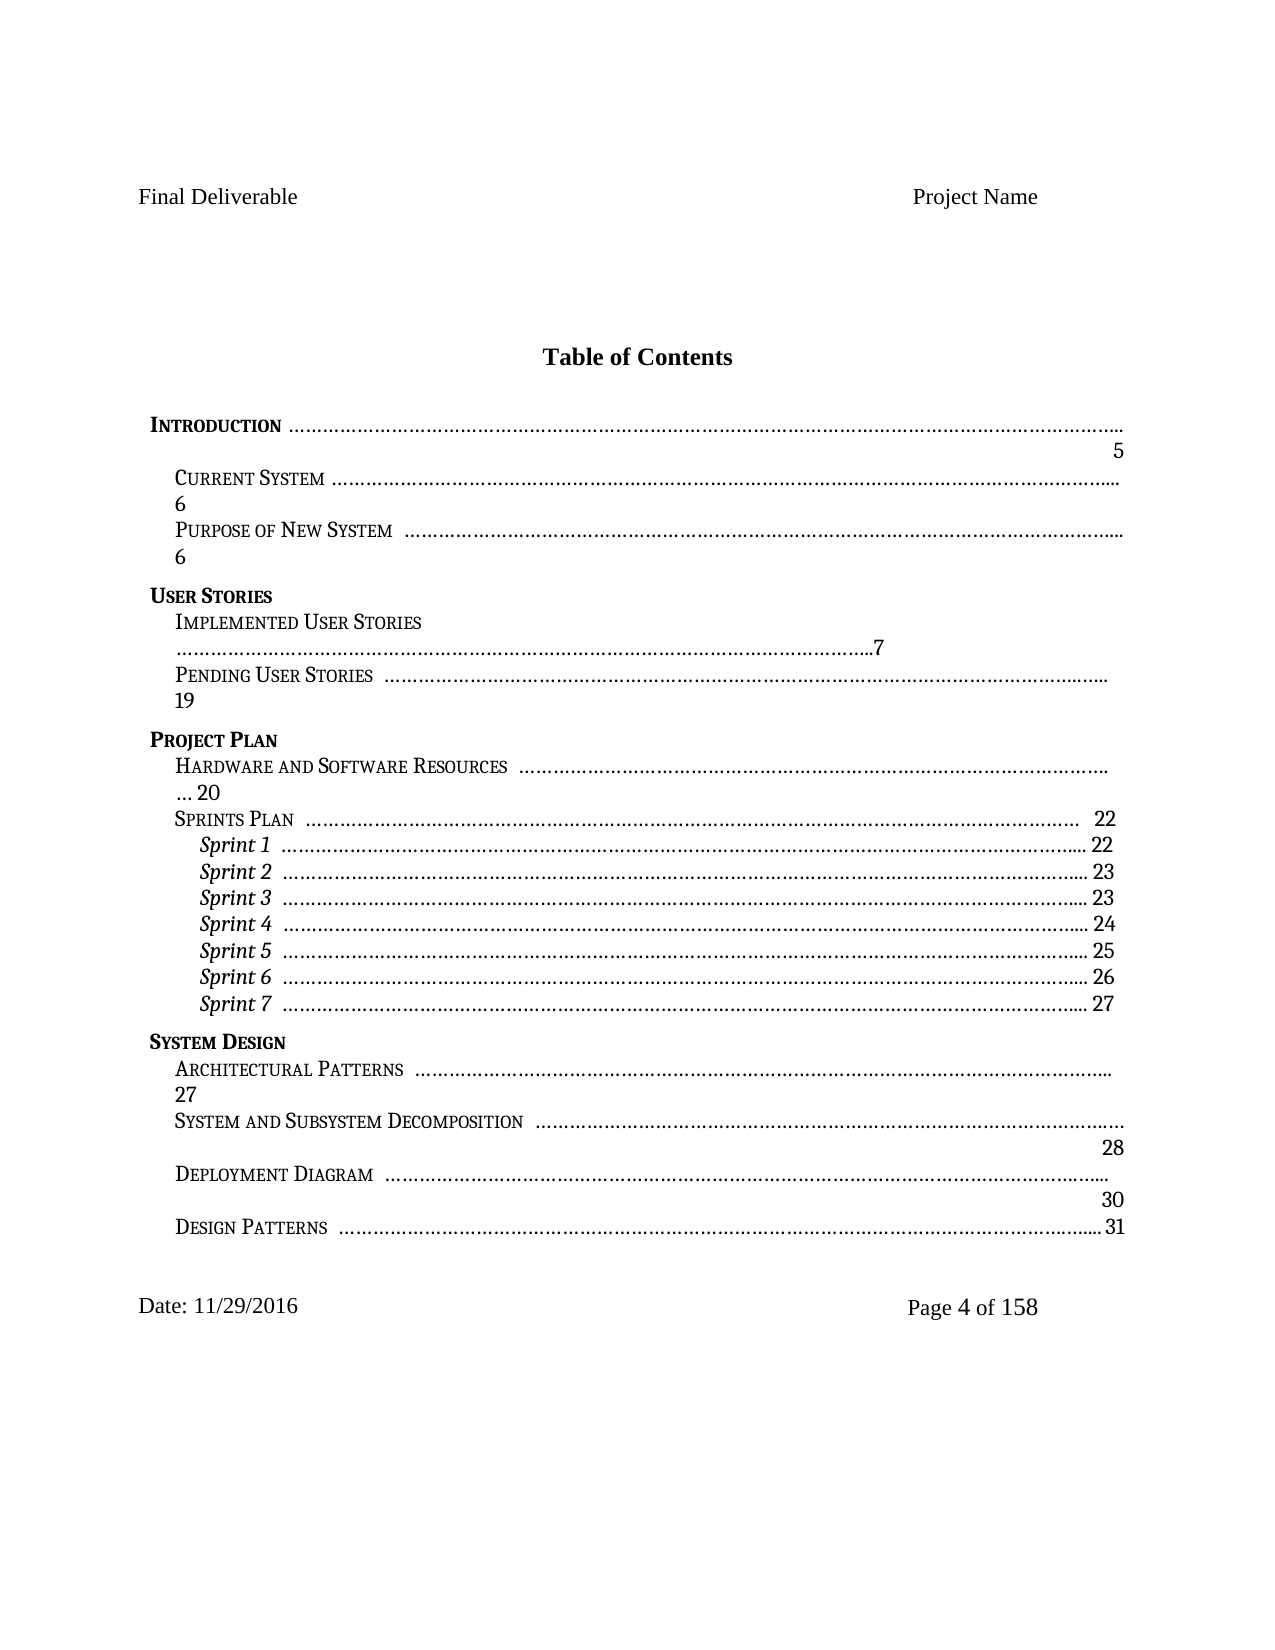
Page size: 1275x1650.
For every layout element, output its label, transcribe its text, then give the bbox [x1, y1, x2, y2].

text Table of Contents [150, 342, 1125, 371]
text Design Patterns ……………………………………………………………………………………………………………….….... 31 [175, 1214, 1125, 1240]
text Current System ………………………………………………………………………………………………………………………... 6 [175, 464, 1125, 517]
text Purpose of New System ……………………………………………………………………………………………………………... 6 [175, 517, 1125, 570]
text Pending User Stories …………………………………………………………………………………………………………..….. 19 [175, 662, 1125, 714]
text Architectural Patterns ………………………………………………………………………………………………………….. 27 [175, 1056, 1125, 1108]
text Sprint 6 …………………………………………………………………………………………………………………………... 26 [200, 964, 1125, 990]
text User Stories [150, 582, 1125, 609]
text Sprint 3 …………………………………………………………………………………………………………………………... 23 [200, 885, 1125, 911]
text Project Plan [150, 727, 1125, 753]
text Sprint 1 …………………………………………………………………………………………………………………………... 22 [200, 832, 1125, 858]
text Sprint 7 …………………………………………………………………………………………………………………………... 27 [200, 990, 1125, 1017]
text Sprint 4 …………………………………………………………………………………………………………………………... 24 [200, 911, 1125, 938]
text Sprint 2 …………………………………………………………………………………………………………………………... 23 [200, 858, 1125, 885]
text System Design [150, 1029, 1125, 1056]
text Sprints Plan ……………………………………………………………………………………………………………………… 22 [175, 806, 1125, 832]
text Introduction ……………………………………………………………………………………………………………………………….. 5 [150, 412, 1125, 464]
text System and Subsystem Decomposition ……………………………………………………………………………………….… 28 [175, 1108, 1125, 1161]
text Sprint 5 …………………………………………………………………………………………………………………………... 25 [200, 938, 1125, 964]
text Implemented User Stories …………………………………………………………………………………………………………..7 [175, 609, 1125, 662]
text Deployment Diagram ………………………………………………………………………………………………………….…... 30 [175, 1161, 1125, 1214]
text Hardware and Software Resources ………………………………………………………………………………………….… 20 [175, 753, 1125, 806]
